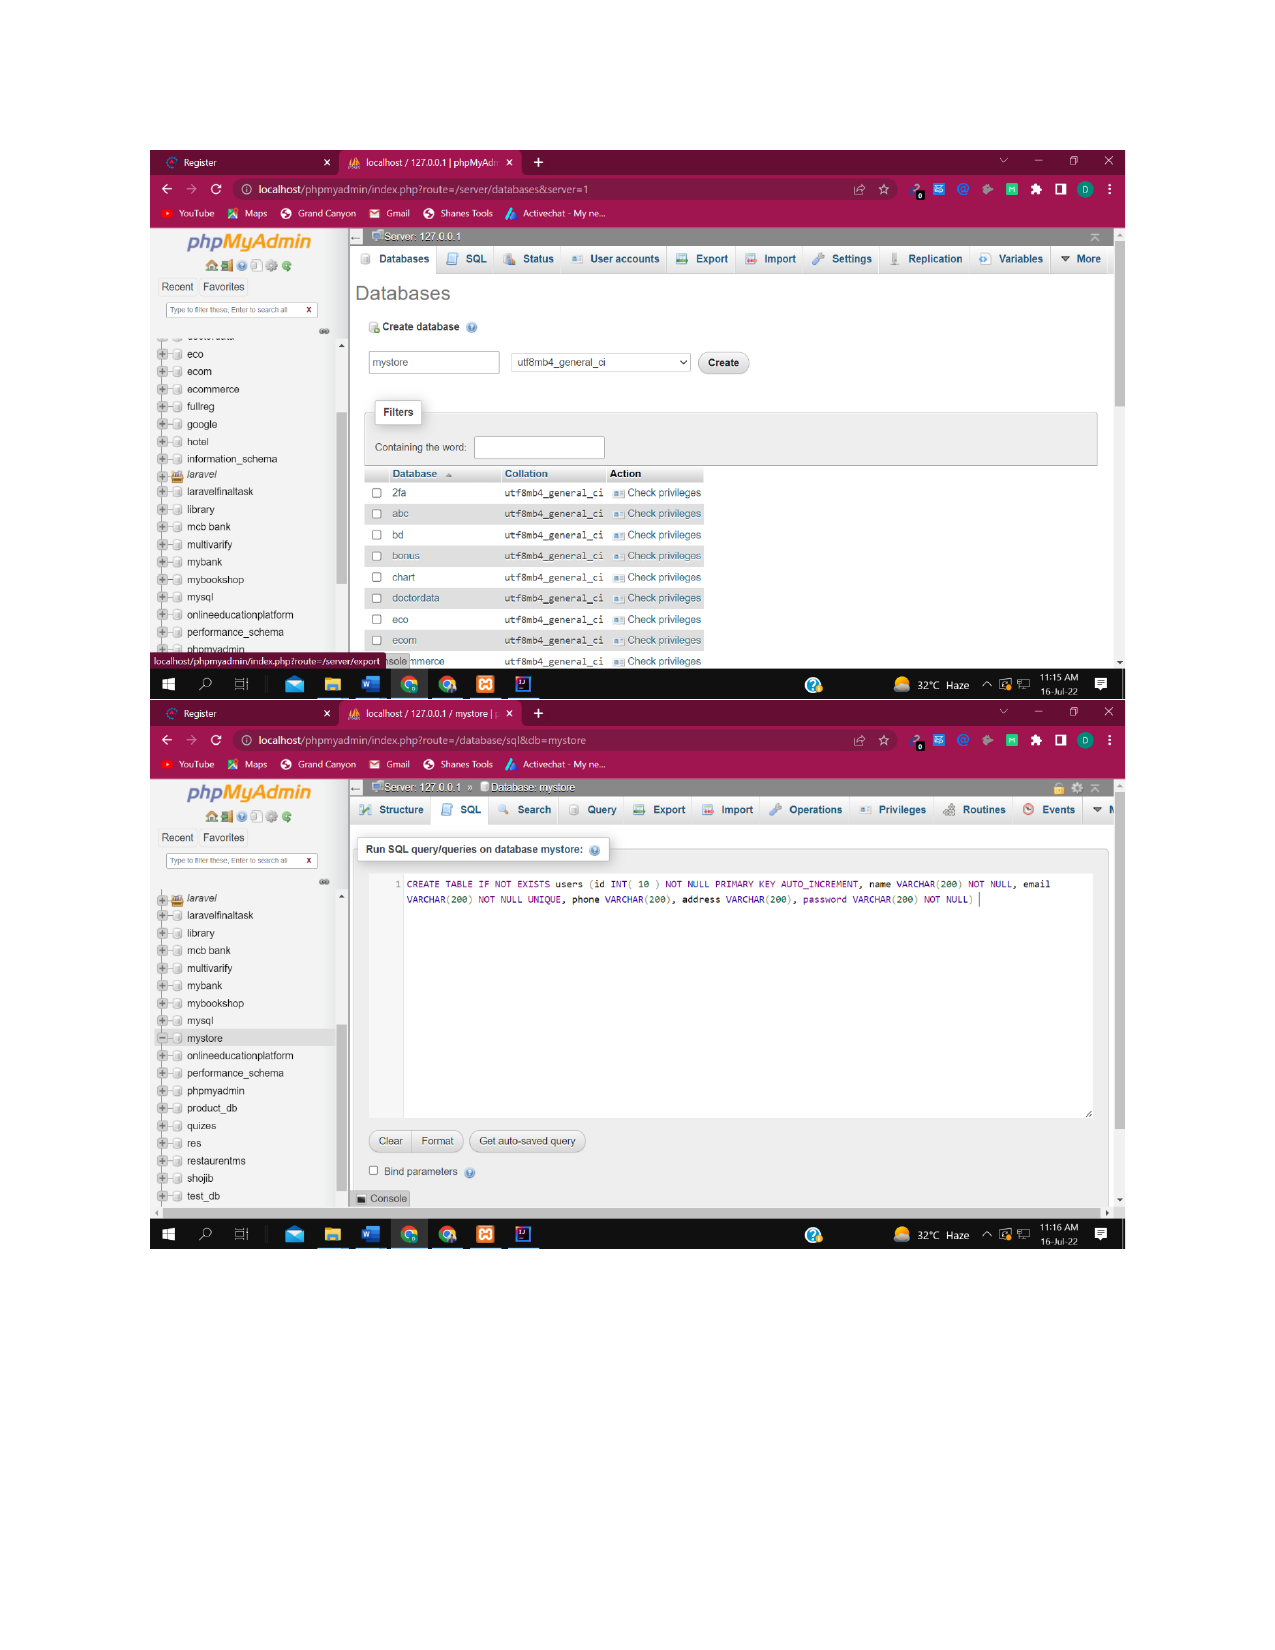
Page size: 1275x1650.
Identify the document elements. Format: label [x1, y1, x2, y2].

picture [150, 150, 1125, 699]
picture [150, 700, 1125, 1249]
